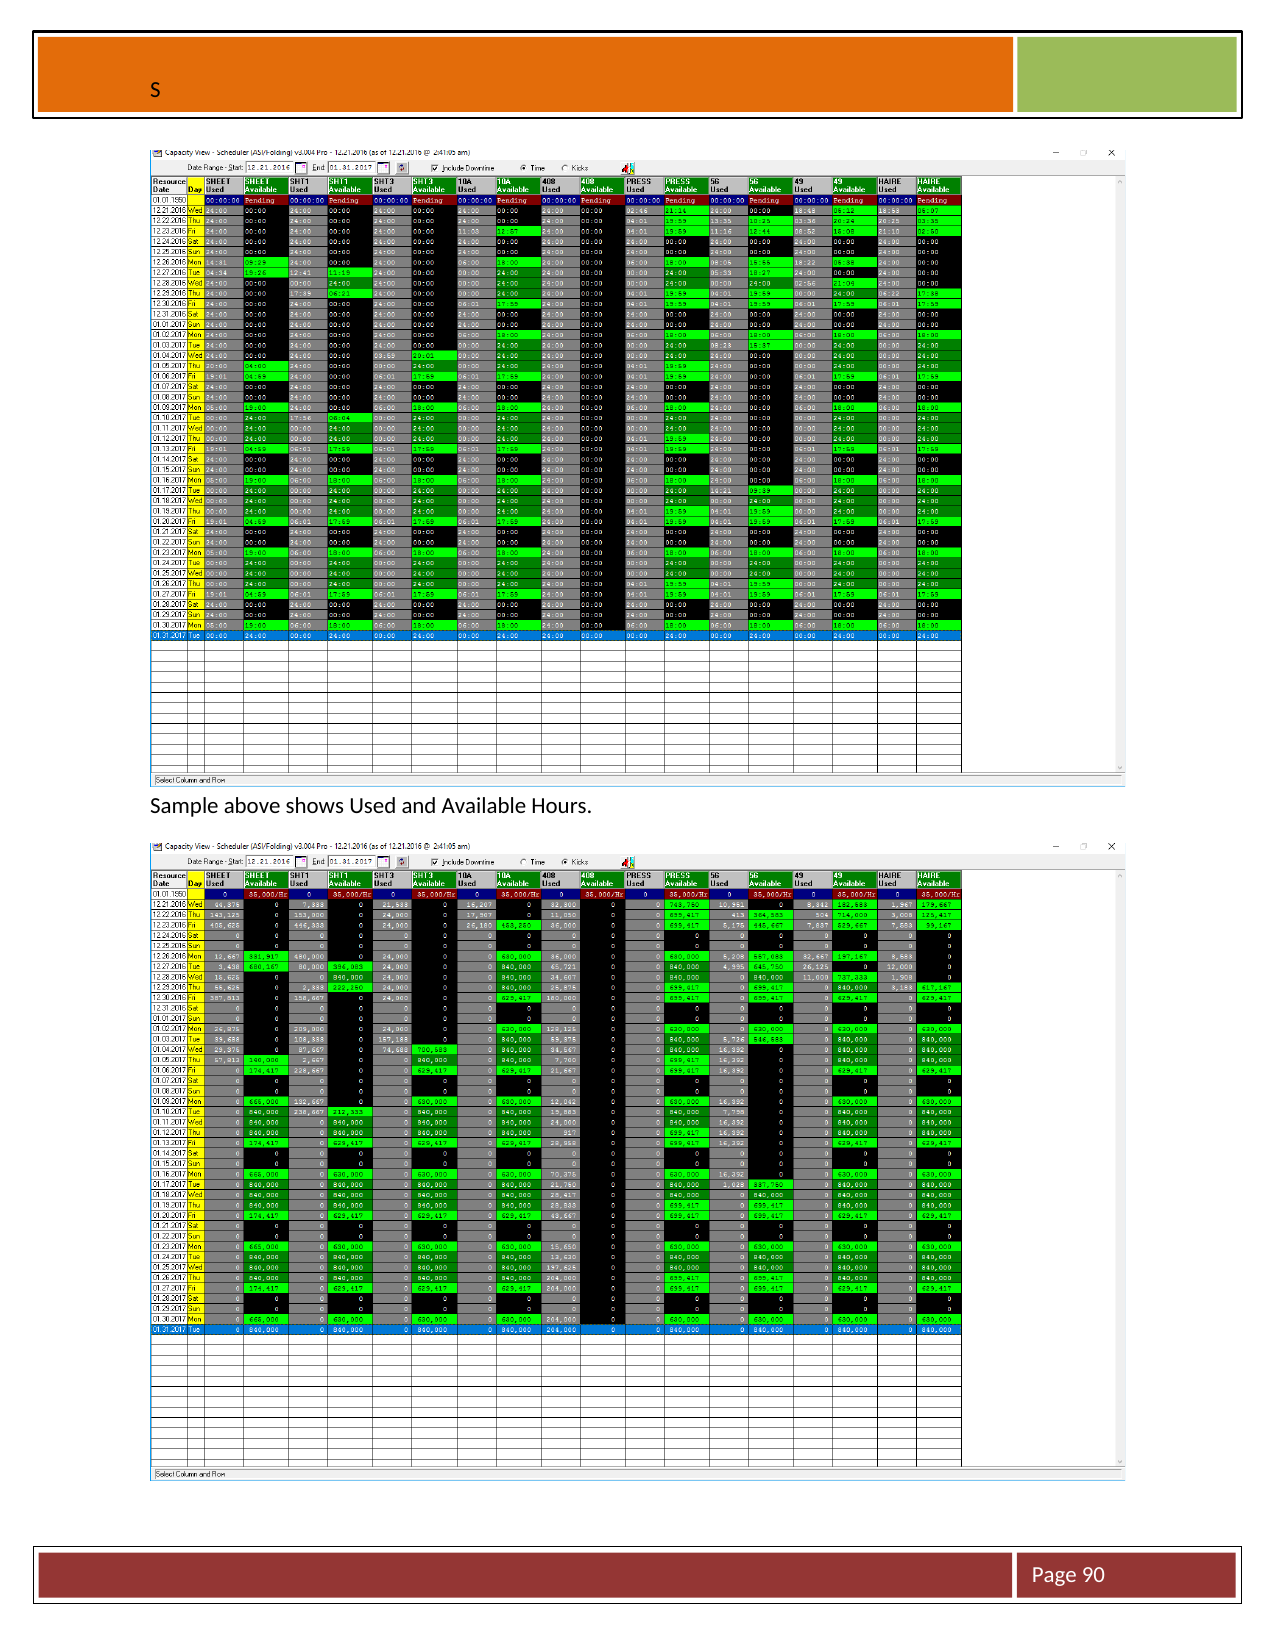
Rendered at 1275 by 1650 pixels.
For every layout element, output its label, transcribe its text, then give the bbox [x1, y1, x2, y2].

text Sample above shows Used and Available Hours. [150, 787, 1125, 819]
picture [150, 843, 1125, 1481]
picture [150, 150, 1125, 787]
